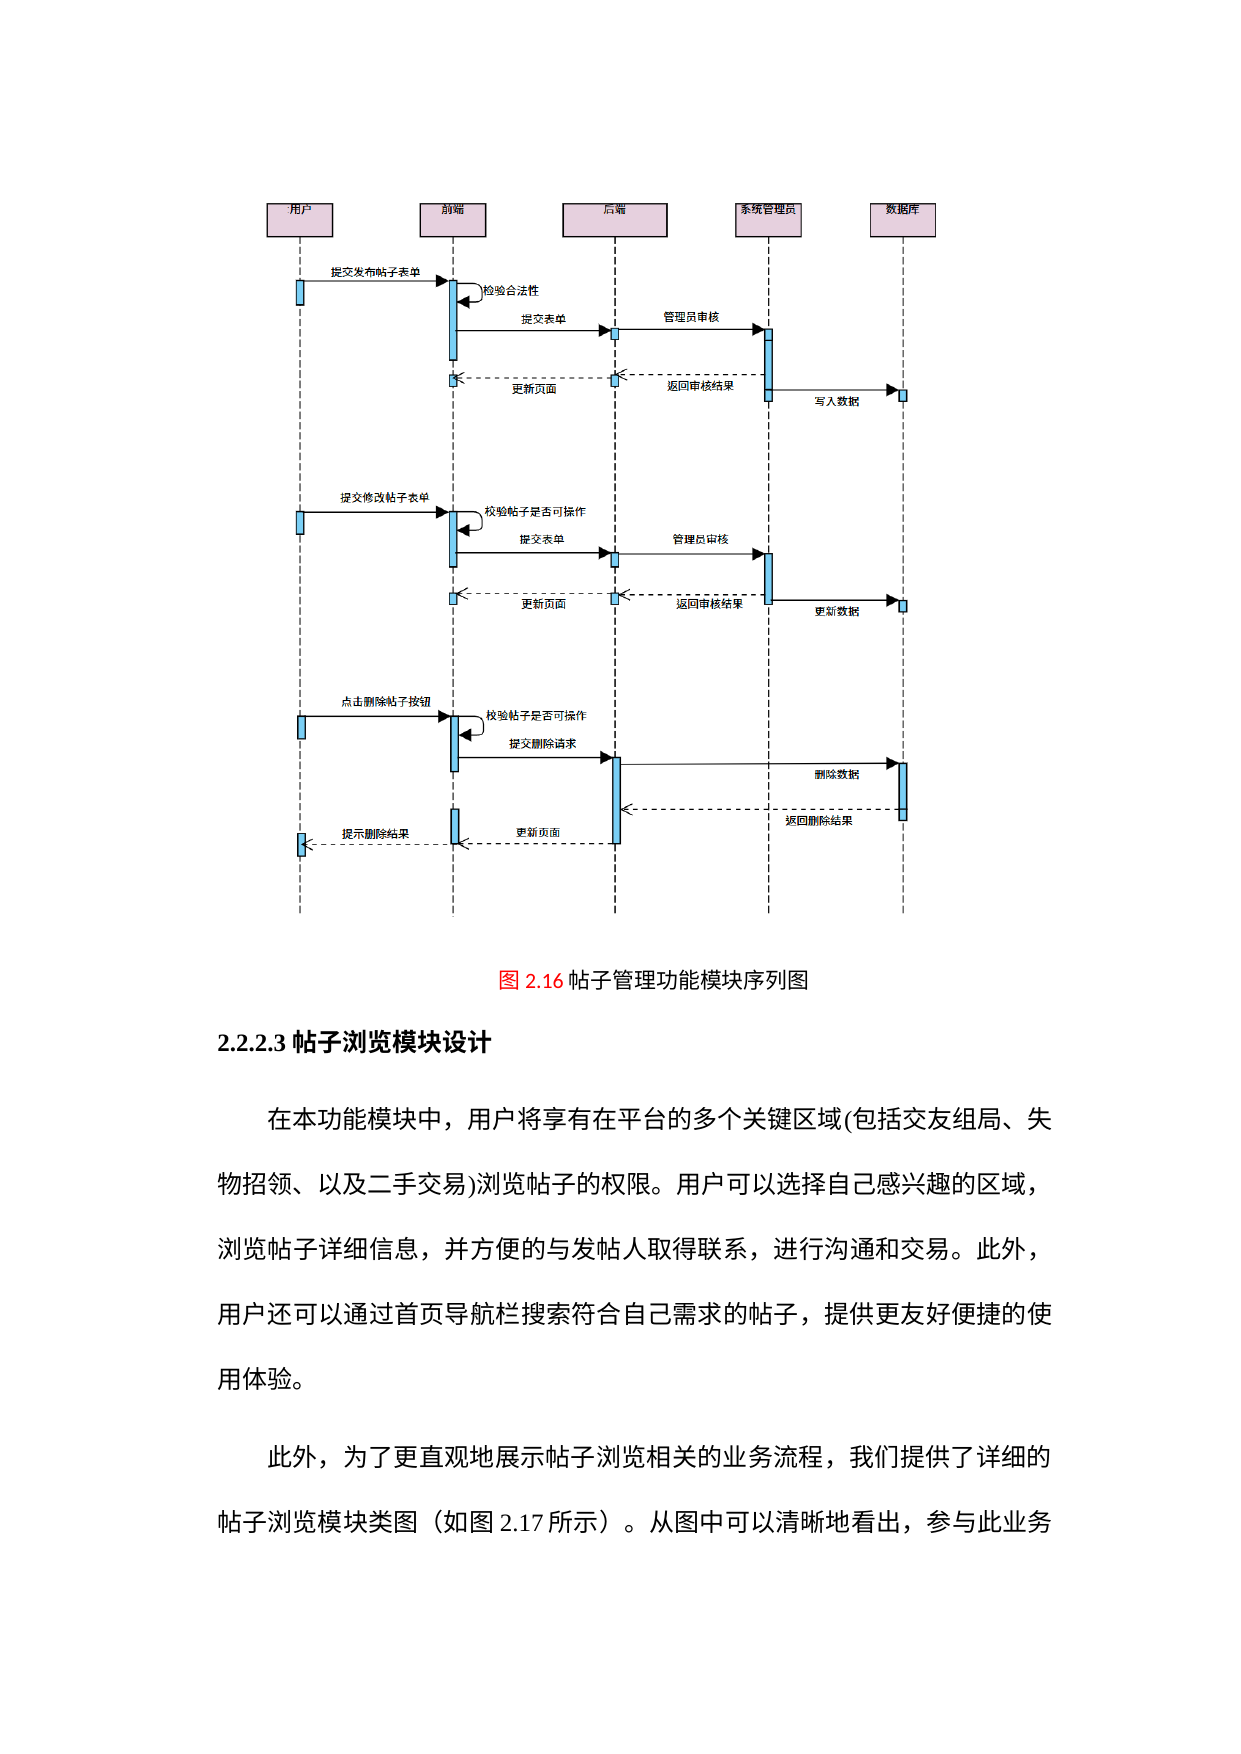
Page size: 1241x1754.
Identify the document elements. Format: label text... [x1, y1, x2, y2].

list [217, 1423, 1053, 1553]
list 在本功能模块中，用户将享有在平台的多个关键区域(包括交友组局、失物招领、以及二手交易)浏览帖子的权限。用户可以选择自己感兴趣的区域，浏览帖子详细信息，并方便的与发帖人取得联系，进行沟通和交易。此外，用户还可以通过首页导航栏搜索符合自己需求的帖子，提供更友好便捷的使用体验。 [217, 1085, 1053, 1410]
list 2.2.2.3 帖子浏览模块设计 [217, 1008, 1053, 1073]
picture [187, 171, 966, 933]
text 图2.16 帖子管理功能模块序列图 [211, 963, 1053, 995]
